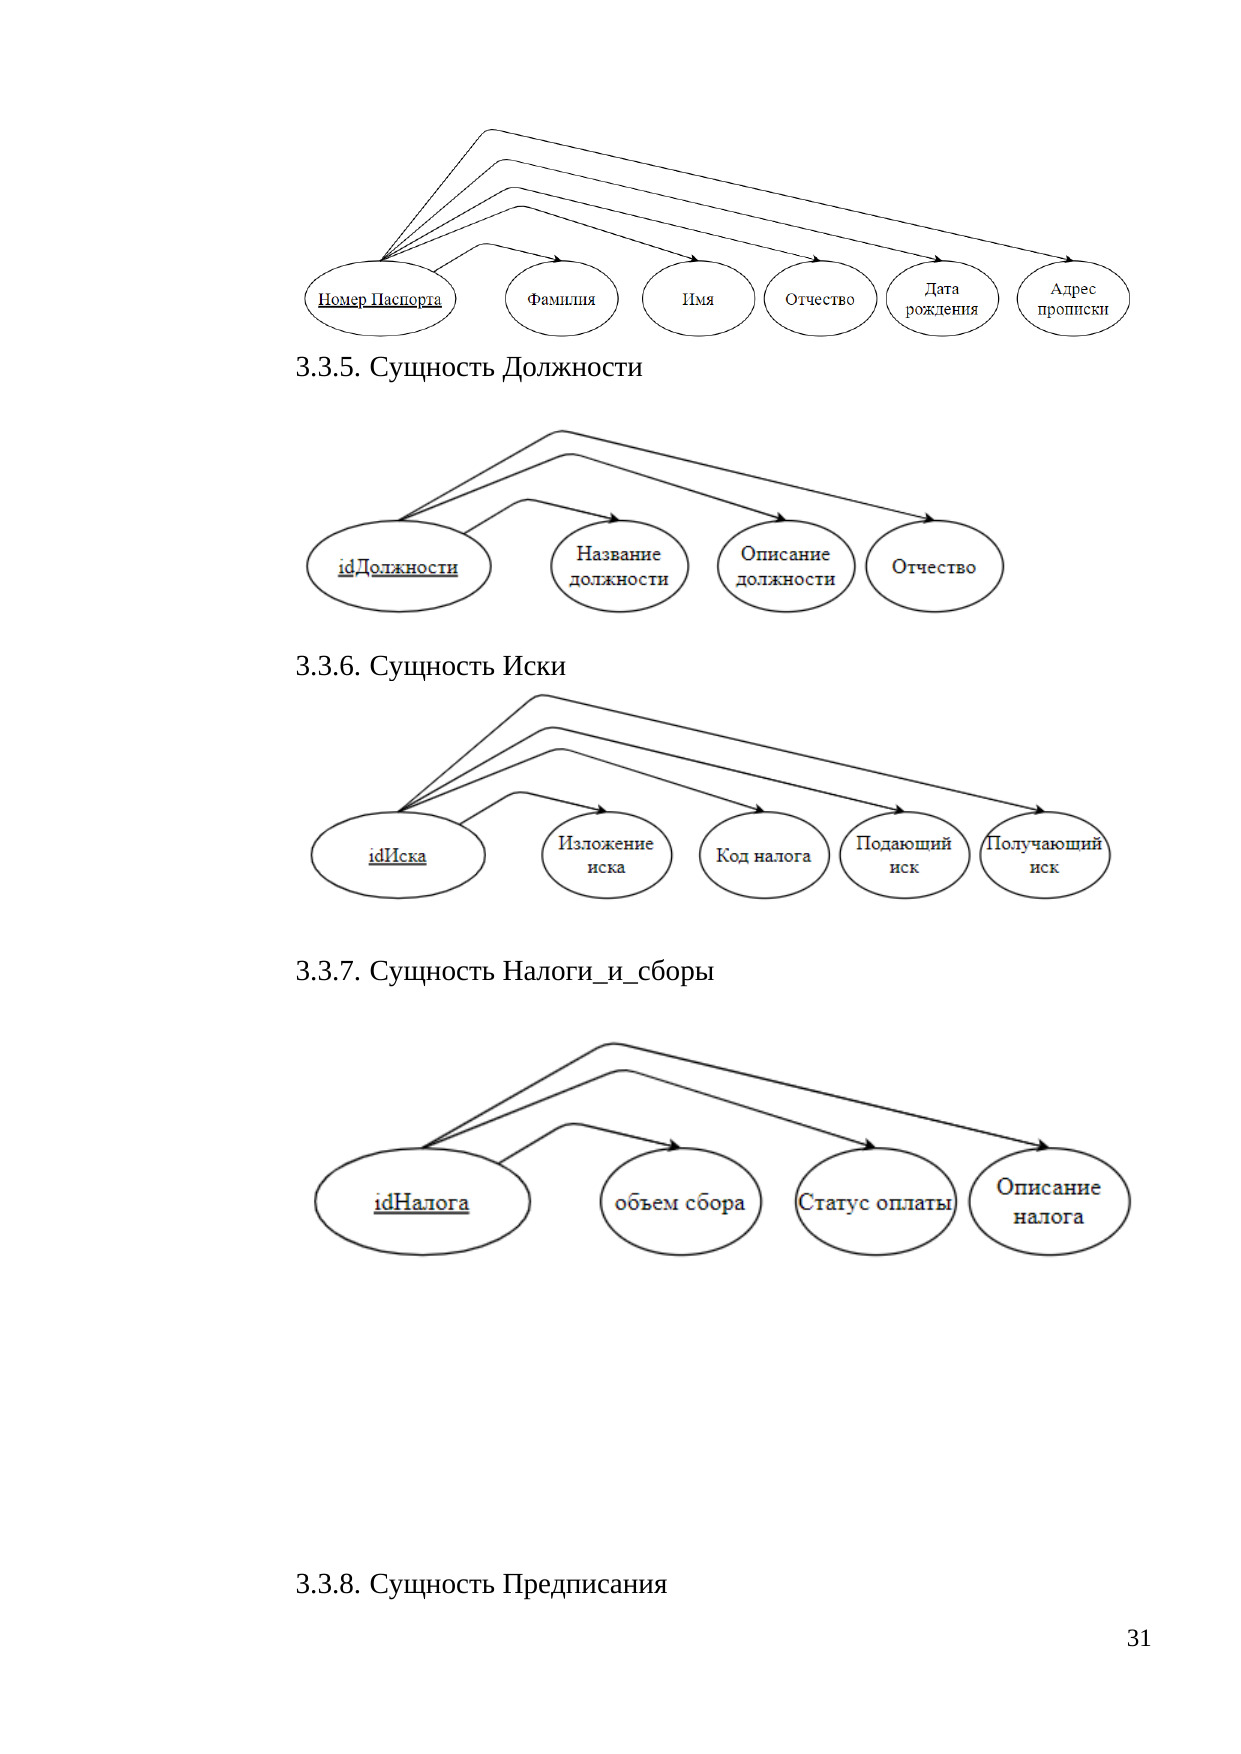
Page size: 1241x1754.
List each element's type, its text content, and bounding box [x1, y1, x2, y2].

list Сущность Предписания [295, 1566, 1152, 1600]
picture [295, 998, 1161, 1324]
list Сущность Должности [295, 349, 1152, 383]
picture [295, 395, 1047, 636]
picture [295, 681, 1130, 953]
list Сущность Иски [295, 648, 1152, 681]
picture [295, 118, 1138, 350]
list Сущность Налоги_и_сборы [295, 953, 1152, 986]
